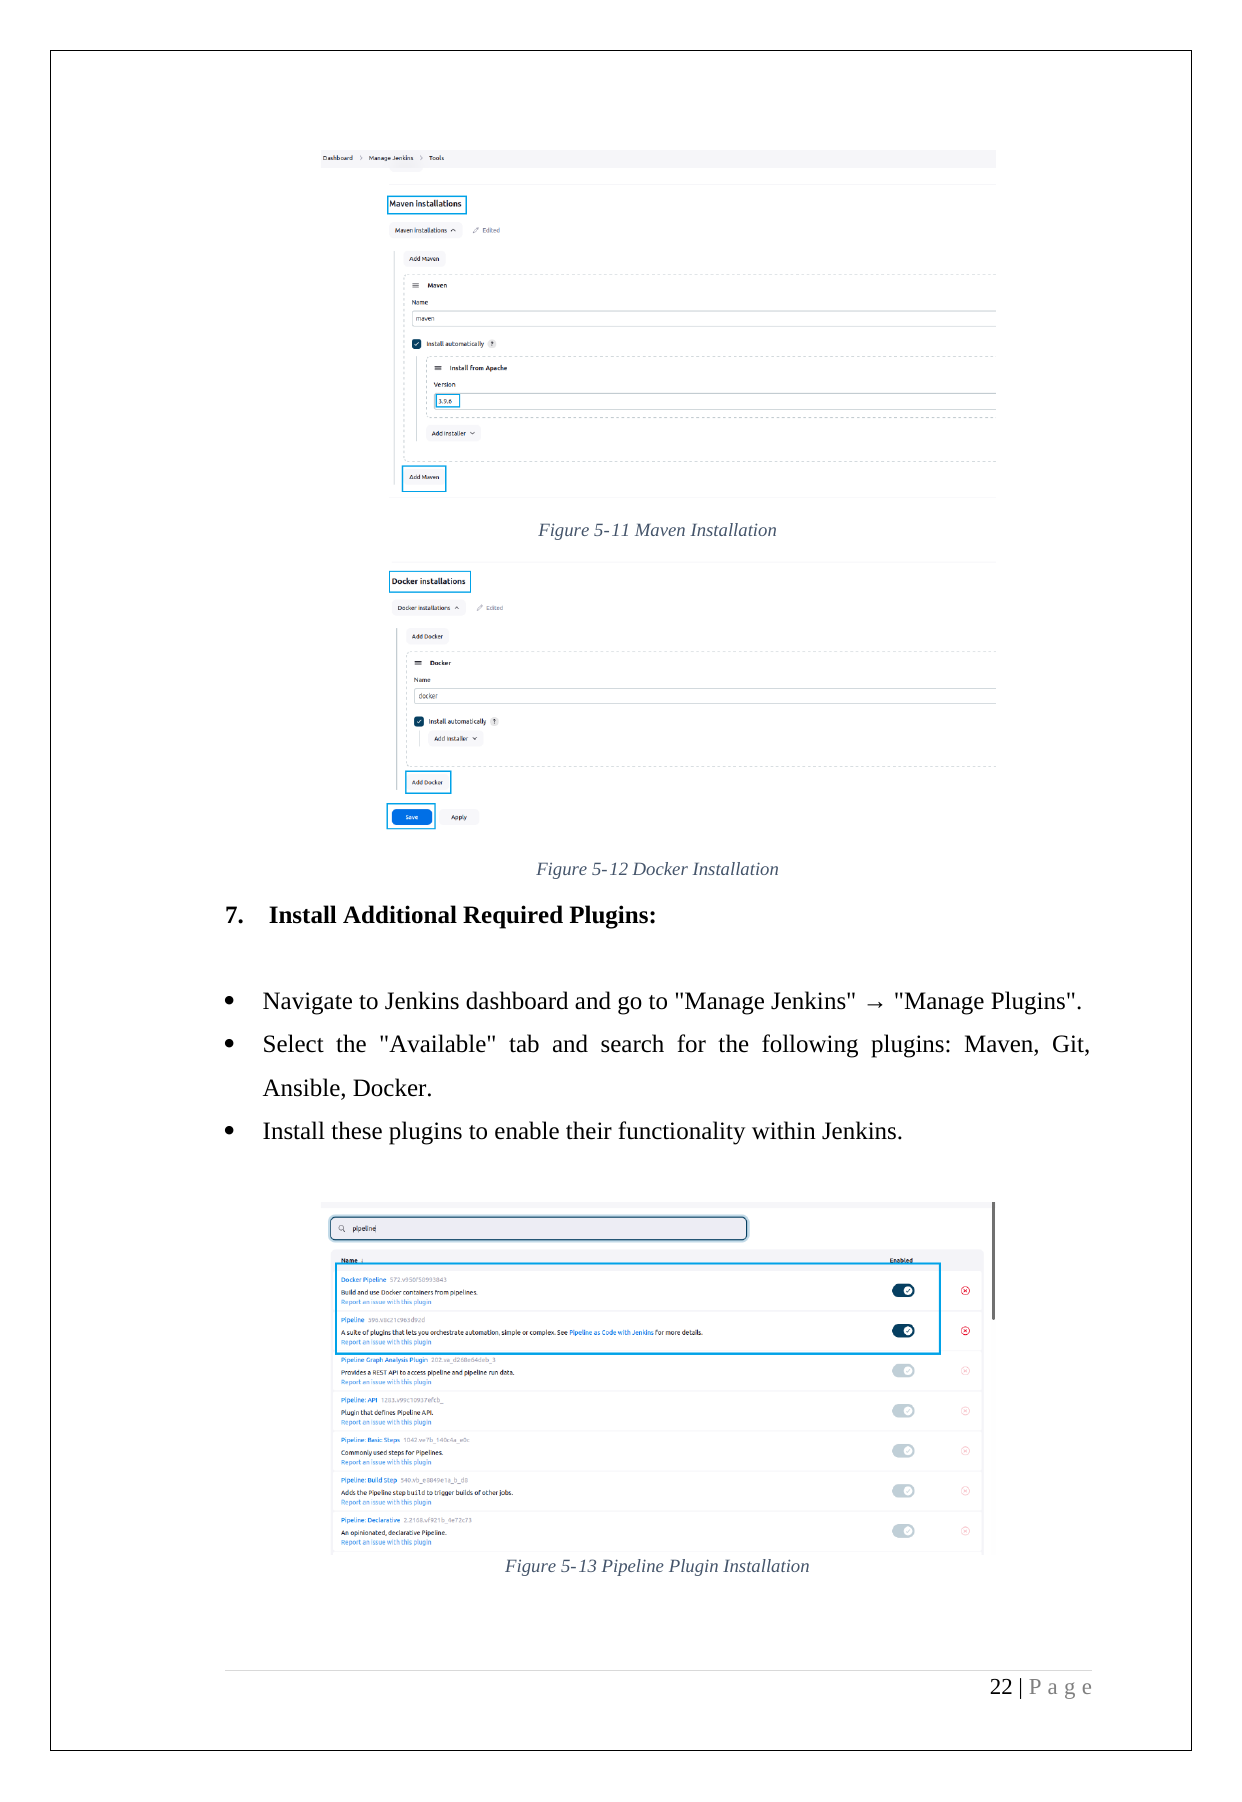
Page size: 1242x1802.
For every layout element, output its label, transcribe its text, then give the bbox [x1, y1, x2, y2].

list Install Additional Required Plugins: [225, 900, 1092, 929]
list Install these plugins to enable their functionality within Jenkins. [225, 1116, 1092, 1144]
picture [320, 1202, 996, 1555]
list Select the "Available" tab and search for the following plugins: Maven, Git, Ansible, Docker. [225, 1029, 1092, 1101]
picture [320, 561, 996, 845]
list Navigate to Jenkins dashboard and go to "Manage Jenkins" → "Manage Plugins". [225, 986, 1092, 1015]
picture [320, 150, 996, 506]
